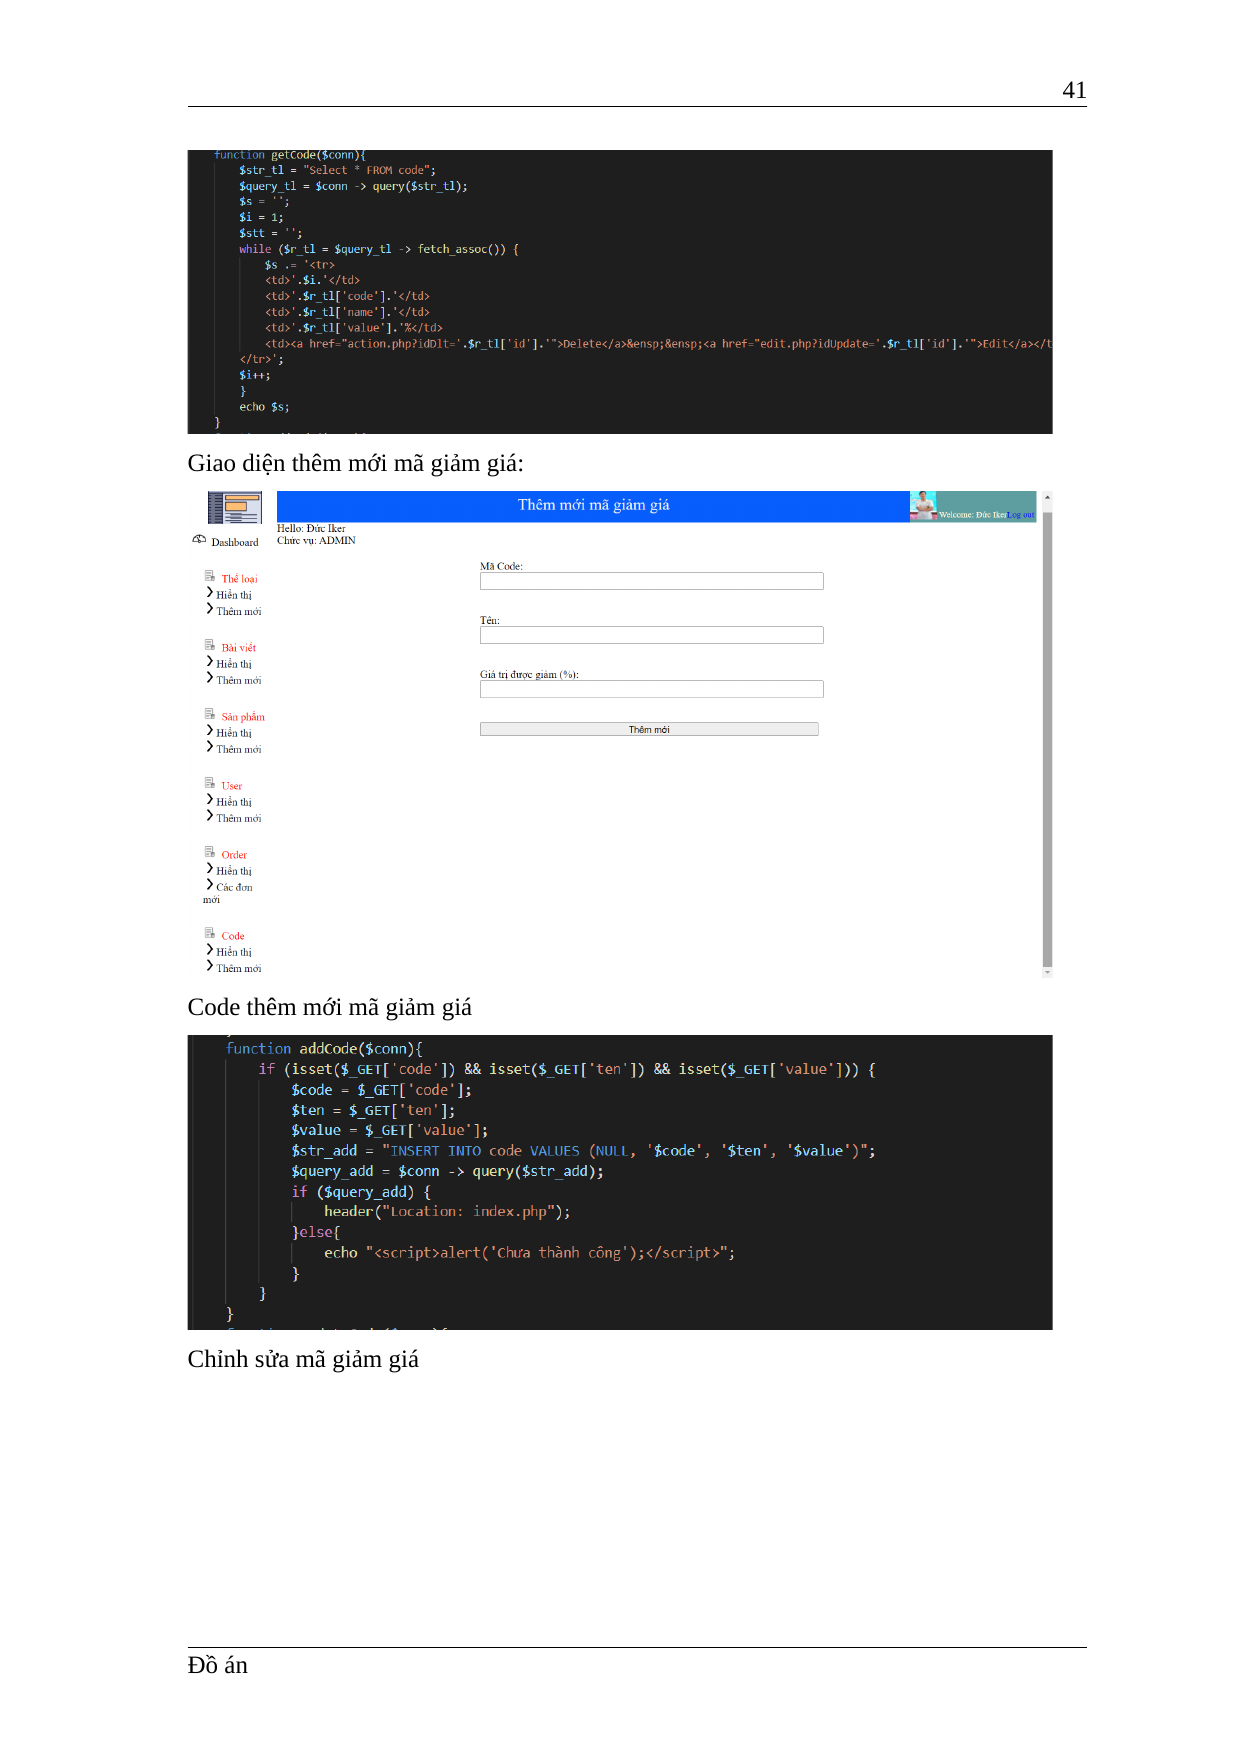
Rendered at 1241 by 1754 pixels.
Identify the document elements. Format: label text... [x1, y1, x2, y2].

picture [187, 1035, 1053, 1330]
text Code thêm mới mã giảm giá [187, 992, 1053, 1021]
picture [187, 150, 1053, 434]
text Chỉnh sửa mã giảm giá [187, 1344, 1053, 1373]
picture [187, 491, 1053, 978]
text Giao diện thêm mới mã giảm giá: [187, 448, 1053, 477]
